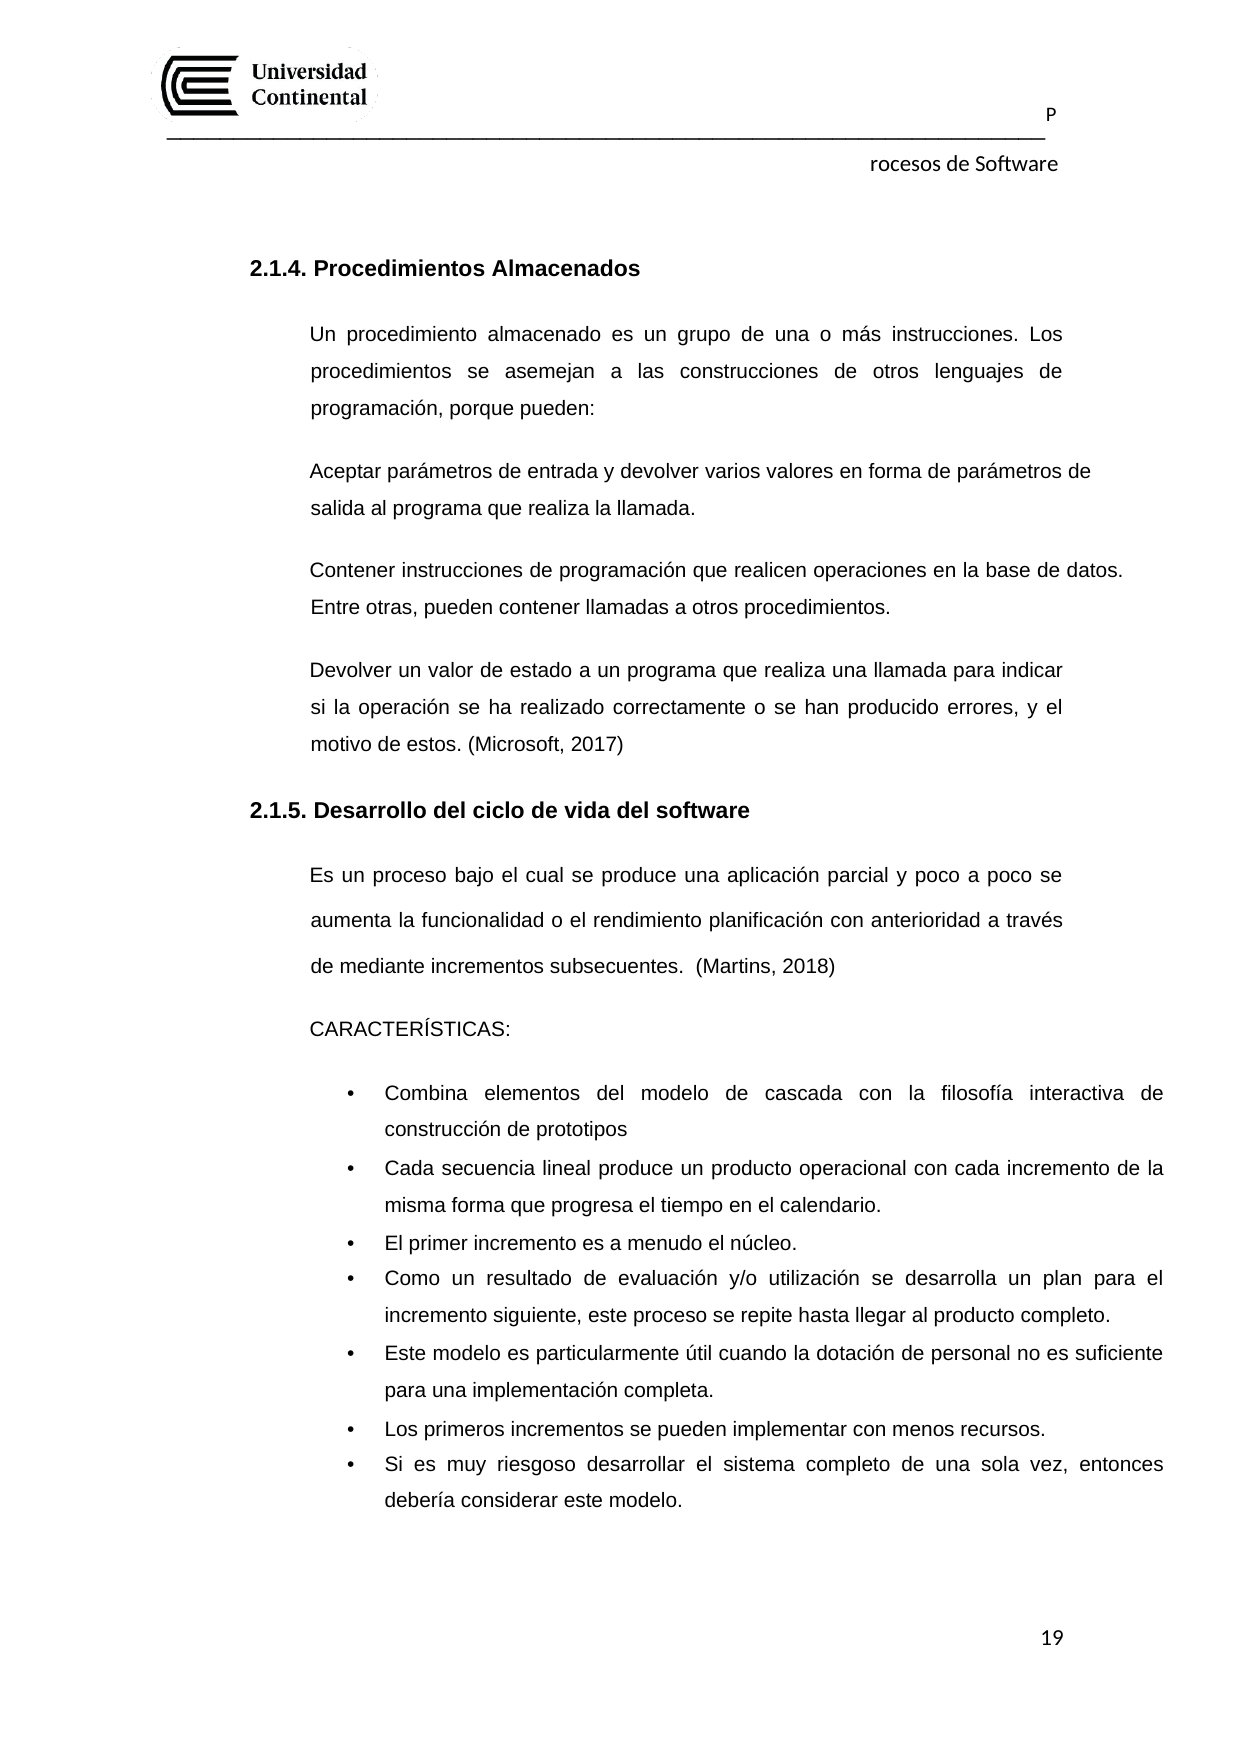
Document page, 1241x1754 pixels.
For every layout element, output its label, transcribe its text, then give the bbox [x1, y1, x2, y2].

subtitle 2.1.5. Desarrollo del ciclo de vida del software [249, 797, 1165, 823]
text CARACTERÍSTICAS: [309, 1017, 1064, 1041]
text Contener instrucciones de programación que realicen operaciones en la base de datos. Entre otras, pueden contener llamadas a otros procedimientos. [309, 558, 1125, 619]
list Como un resultado de evaluación y/o utilización se desarrolla un plan para el incremento siguiente, este proceso se repite hasta llegar al producto completo. [347, 1266, 1165, 1326]
list Si es muy riesgoso desarrollar el sistema completo de una sola vez, entonces debería considerar este modelo. [347, 1451, 1165, 1512]
list Este modelo es particularmente útil cuando la dotación de personal no es suficiente para una implementación completa. [347, 1341, 1165, 1402]
picture [141, 44, 383, 122]
text Aceptar parámetros de entrada y devolver varios valores en forma de parámetros de salida al programa que realiza la llamada. [309, 459, 1093, 520]
list Cada secuencia lineal produce un producto operacional con cada incremento de la misma forma que progresa el tiempo en el calendario. [347, 1155, 1165, 1216]
text Es un proceso bajo el cual se produce una aplicación parcial y poco a poco se aumenta la funcionalidad o el rendimiento planificación con anterioridad a través de mediante incrementos subsecuentes. (Martins, 2018) [309, 863, 1064, 978]
list Combina elementos del modelo de cascada con la filosofía interactiva de construcción de prototipos [347, 1081, 1165, 1141]
text Devolver un valor de estado a un programa que realiza una llamada para indicar si la operación se ha realizado correctamente o se han producido errores, y el motivo de estos. (Microsoft, 2017) [309, 658, 1064, 756]
list El primer incremento es a menudo el núcleo. [347, 1231, 1165, 1255]
text Un procedimiento almacenado es un grupo de una o más instrucciones. Los procedimientos se asemejan a las construcciones de otros lenguajes de programación, porque pueden: [309, 322, 1063, 420]
list Los primeros incrementos se pueden implementar con menos recursos. [347, 1416, 1165, 1440]
subtitle 2.1.4. Procedimientos Almacenados [249, 255, 1165, 281]
